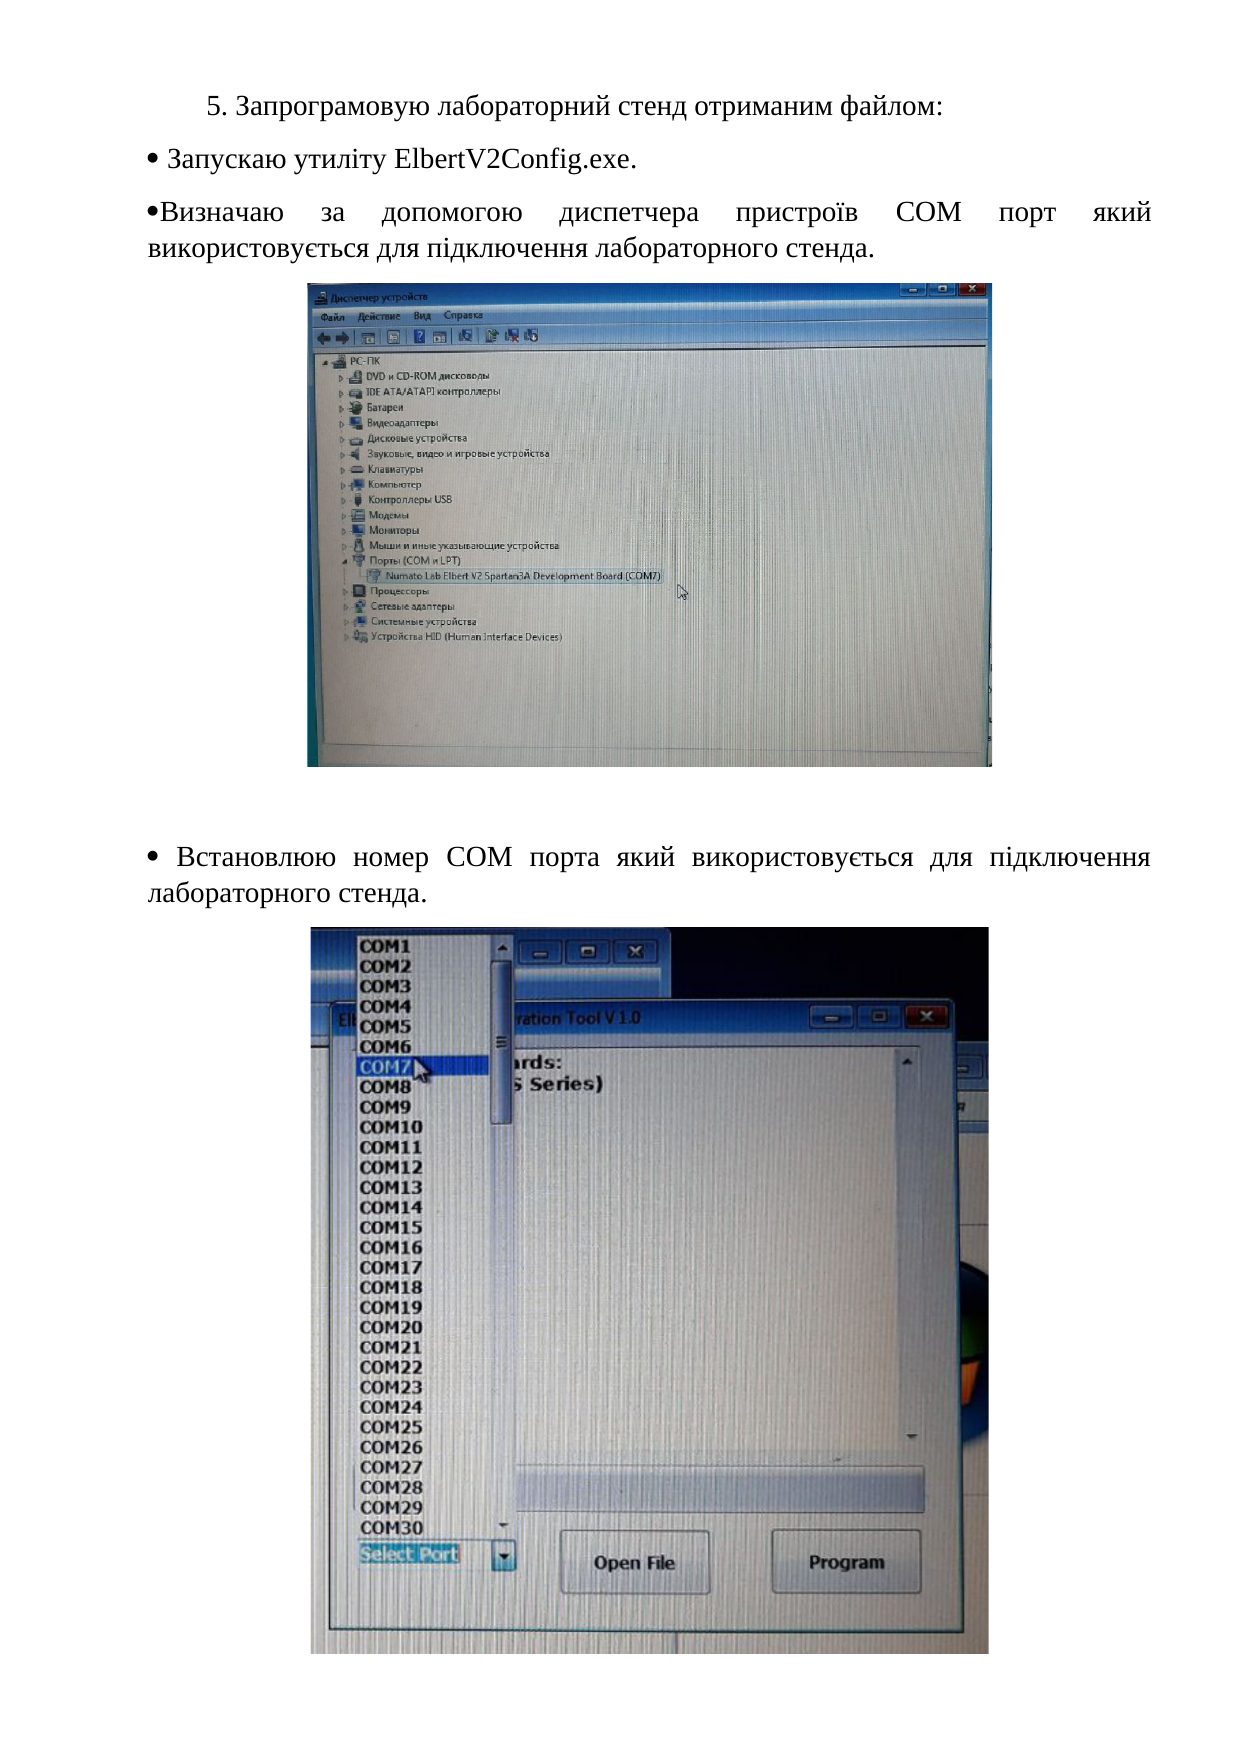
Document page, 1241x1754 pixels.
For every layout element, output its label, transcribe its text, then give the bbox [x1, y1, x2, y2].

picture [310, 927, 989, 1654]
text 5. Запрограмовую лабораторний стенд отриманим файлом: [206, 88, 1152, 122]
text Встановлюю номер COM порта який використовується для підключення лабораторного стенда. [148, 839, 1152, 908]
picture [307, 283, 993, 767]
text Запускаю утиліту ElbertV2Config.exe. [148, 141, 1152, 175]
text Визначаю за допомогою диспетчера пристроїв COM порт який використовується для підключення лабораторного стенда. [148, 194, 1152, 264]
